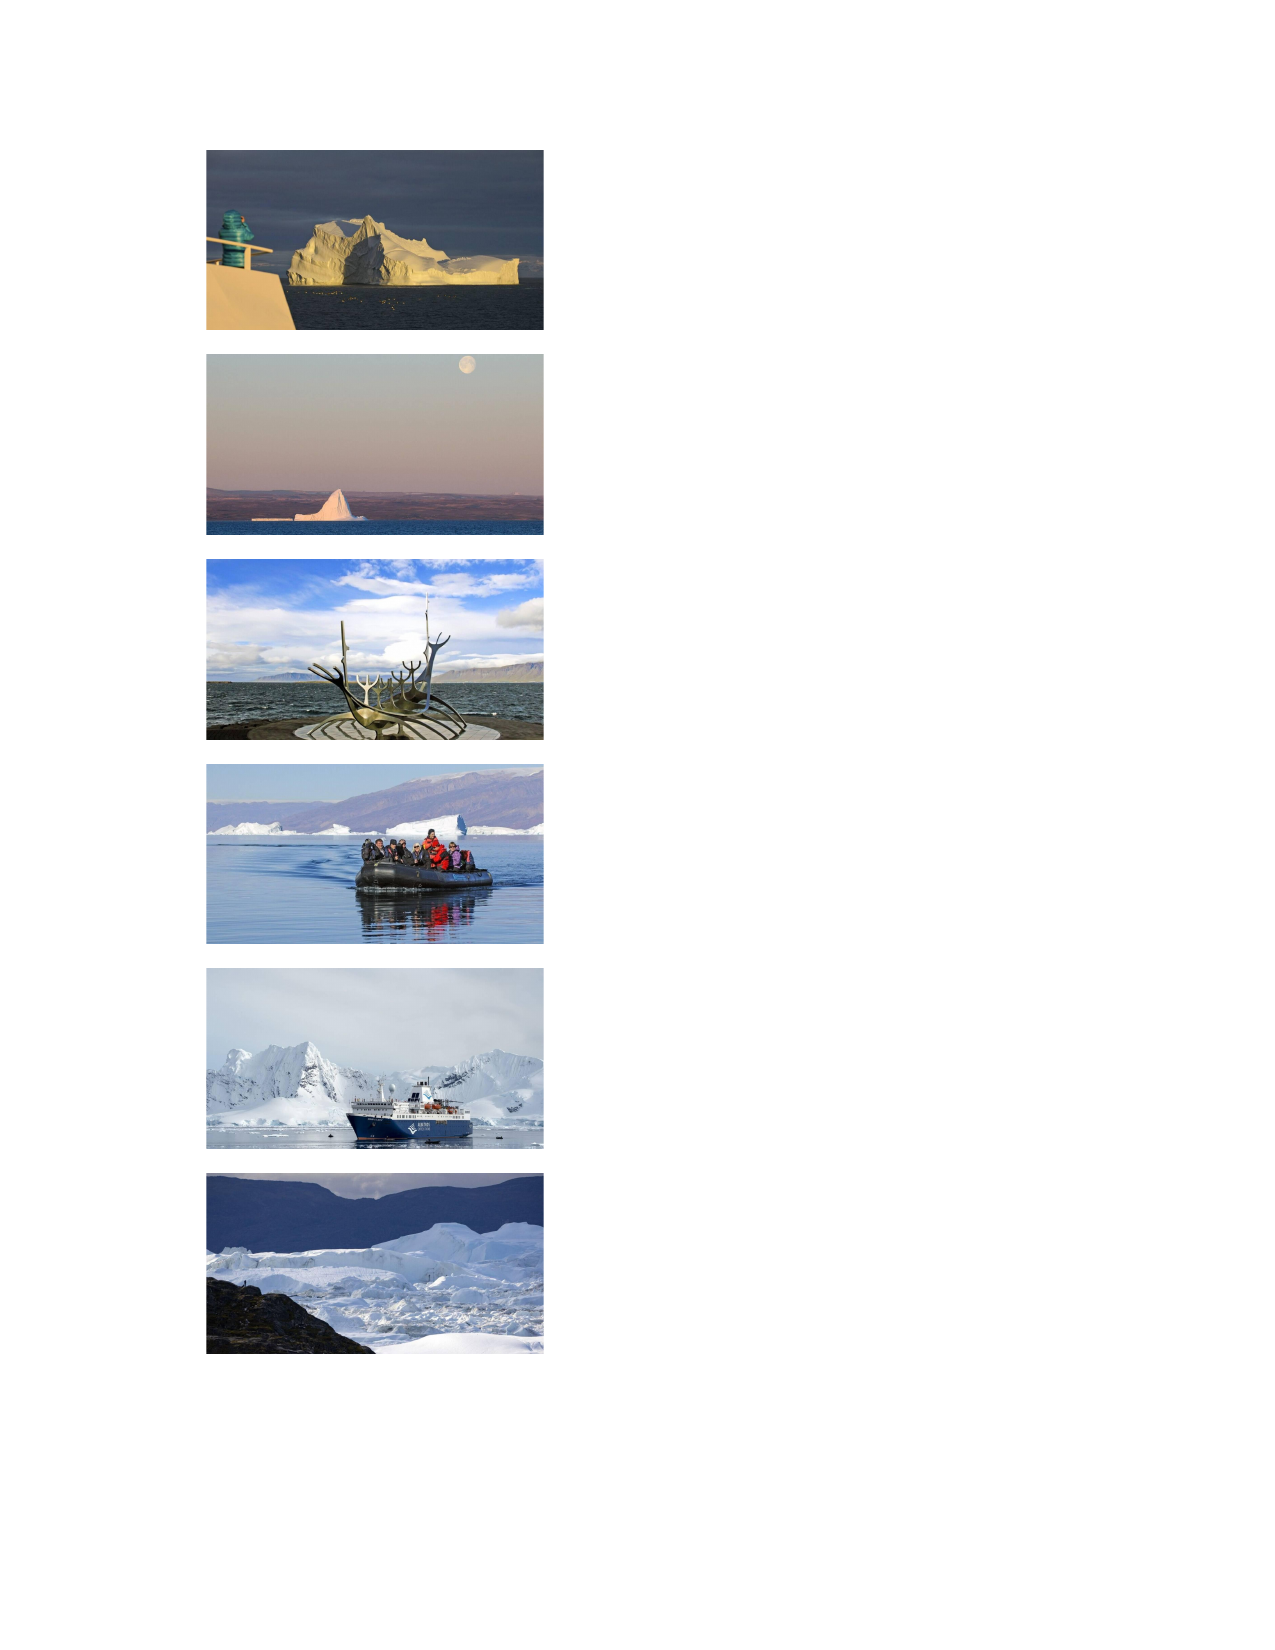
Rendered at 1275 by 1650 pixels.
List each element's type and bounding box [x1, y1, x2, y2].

picture [206, 150, 544, 330]
picture [206, 968, 544, 1149]
picture [206, 764, 544, 944]
picture [206, 354, 544, 535]
picture [206, 1173, 544, 1354]
picture [206, 559, 544, 740]
